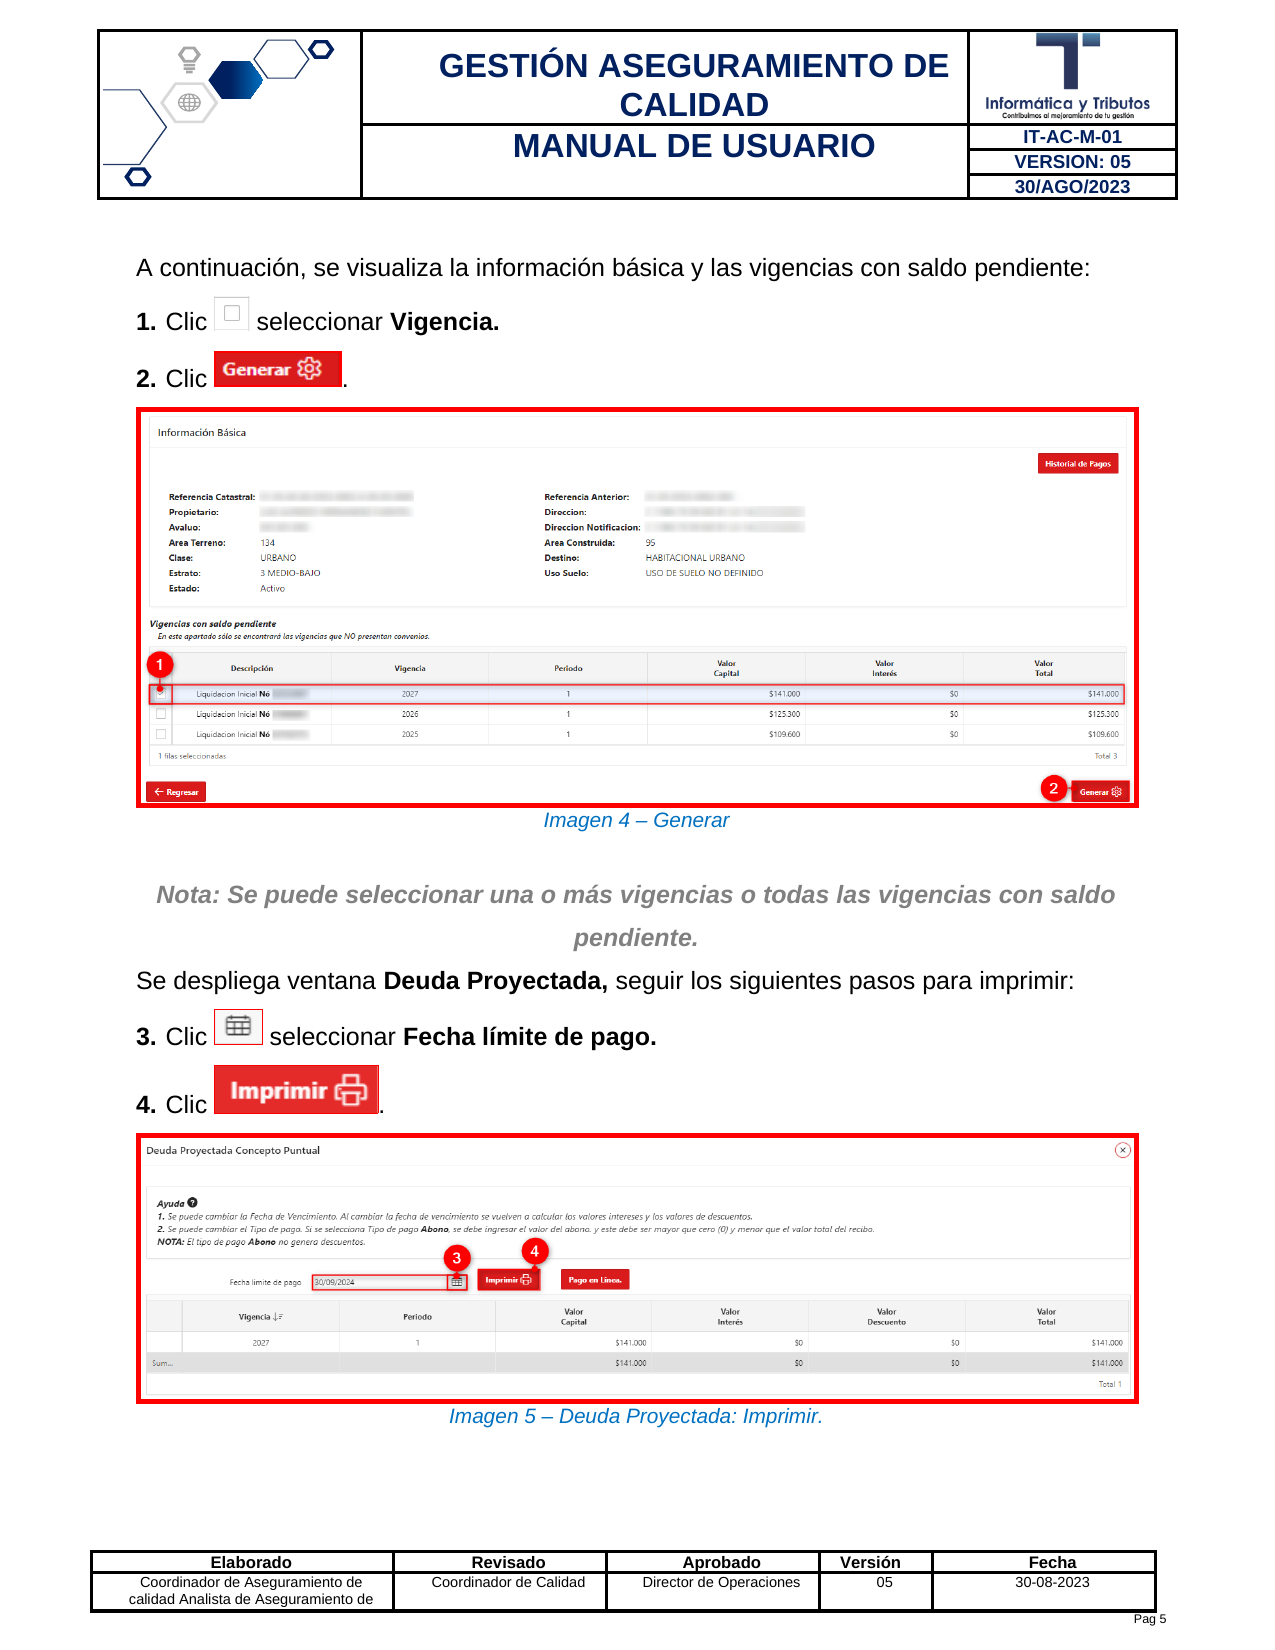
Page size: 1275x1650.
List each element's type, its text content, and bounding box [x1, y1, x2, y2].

text Se despliega ventana Deuda Proyectada, seguir los siguientes pasos para imprimir: [136, 966, 1139, 995]
text A continuación, se visualiza la información básica y las vigencias con saldo pendiente: [136, 253, 1139, 282]
picture [141, 1138, 1134, 1399]
picture [985, 32, 1150, 120]
list Clic . [136, 1065, 1139, 1118]
list Clic seleccionar Fecha límite de pago. [136, 1009, 1139, 1050]
picture [215, 1010, 262, 1044]
text Nota: Se puede seleccionar una o más vigencias o todas las vigencias con saldo pendiente. [136, 880, 1139, 952]
text Imagen 5 – Deuda Proyectada: Imprimir. [136, 1404, 1139, 1428]
text Imagen 4 – Generar [136, 808, 1139, 832]
picture [216, 353, 339, 385]
picture [214, 296, 250, 331]
picture [141, 412, 1134, 803]
picture [215, 1066, 378, 1113]
list Clic seleccionar Vigencia. [136, 296, 1139, 336]
list Clic . [136, 351, 1139, 392]
